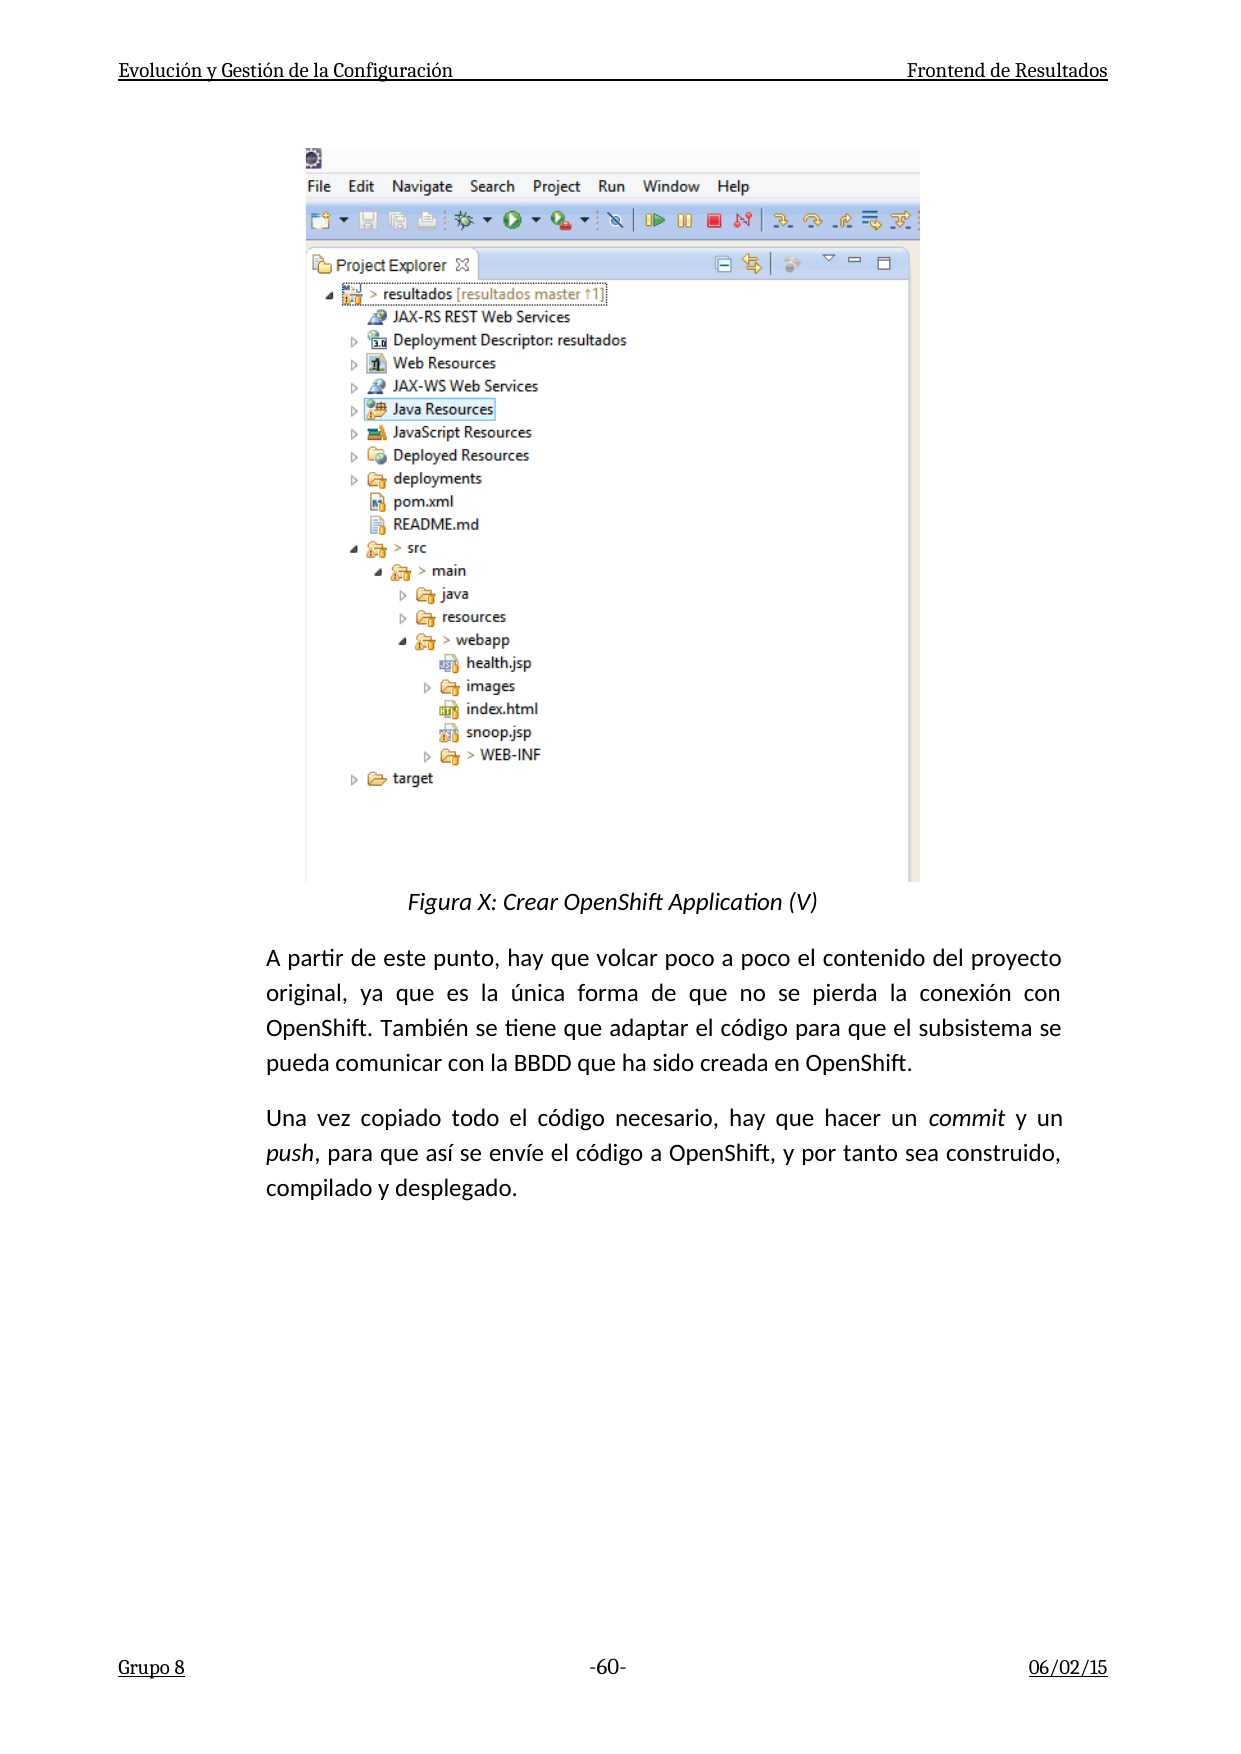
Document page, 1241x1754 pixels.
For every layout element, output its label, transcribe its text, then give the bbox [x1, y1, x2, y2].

picture [305, 147, 920, 882]
list Una vez copiado todo el código necesario, hay que hacer un commit y un push, para que así se envíe el código a OpenShift, y por tanto sea construido, compilado y desplegado. [266, 1103, 1063, 1203]
list A partir de este punto, hay que volcar poco a poco el contenido del proyecto original, ya que es la única forma de que no se pierda la conexión con OpenShift. También se tiene que adaptar el código para que el subsistema se pueda comunicar con la BBDD que ha sido creada en OpenShift. [266, 942, 1063, 1077]
list Figura X: Crear OpenShift Application (V) [162, 886, 1063, 916]
